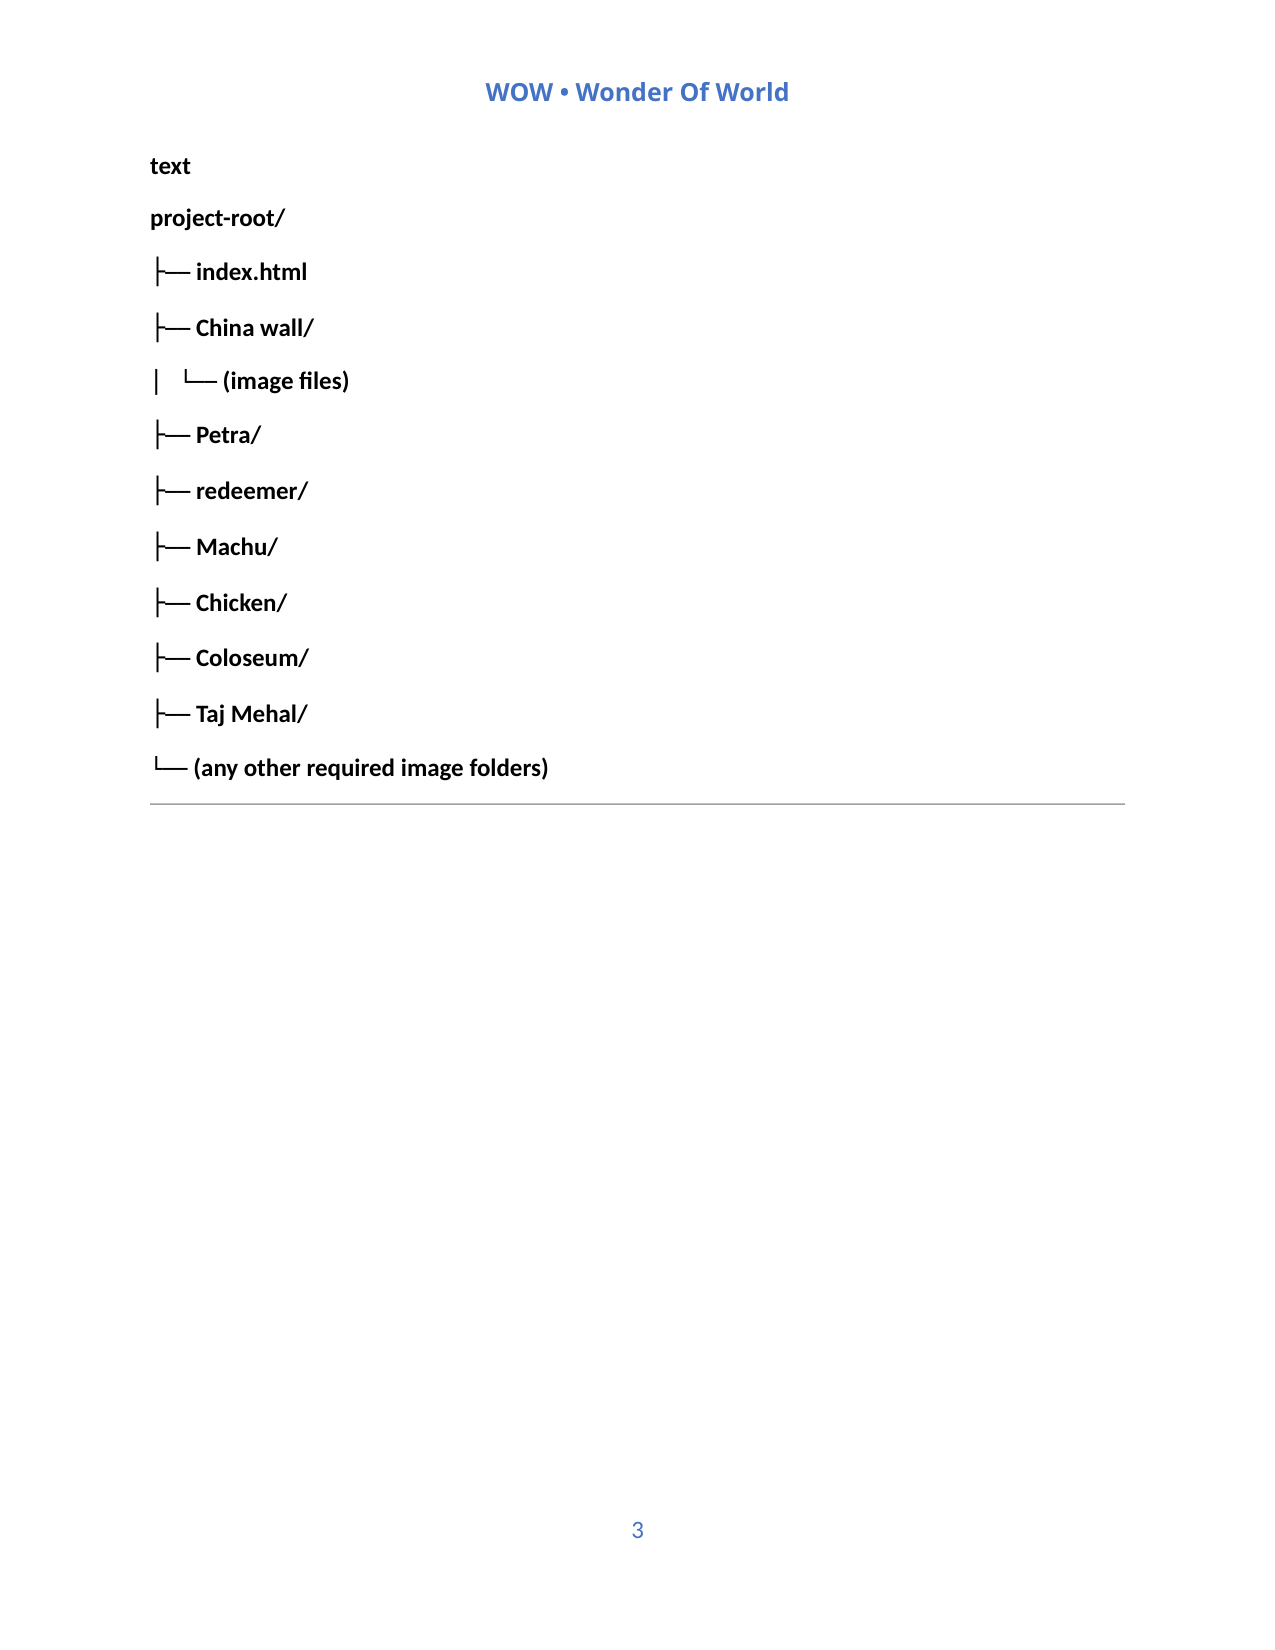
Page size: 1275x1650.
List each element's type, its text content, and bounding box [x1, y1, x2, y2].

text ├── Coloseum/ [150, 640, 1125, 674]
text │ └── (image files) [150, 365, 1125, 396]
text ├── Taj Mehal/ [150, 696, 1125, 730]
text project-root/ [150, 202, 1125, 232]
text ├── Petra/ [150, 417, 1125, 451]
text text [150, 150, 1125, 181]
text └── (any other required image folders) [150, 752, 1125, 782]
text ├── Machu/ [150, 528, 1125, 562]
text ├── redeemer/ [150, 472, 1125, 507]
text ├── Chicken/ [150, 584, 1125, 618]
text ├── China wall/ [150, 309, 1125, 343]
text ├── index.html [150, 253, 1125, 287]
